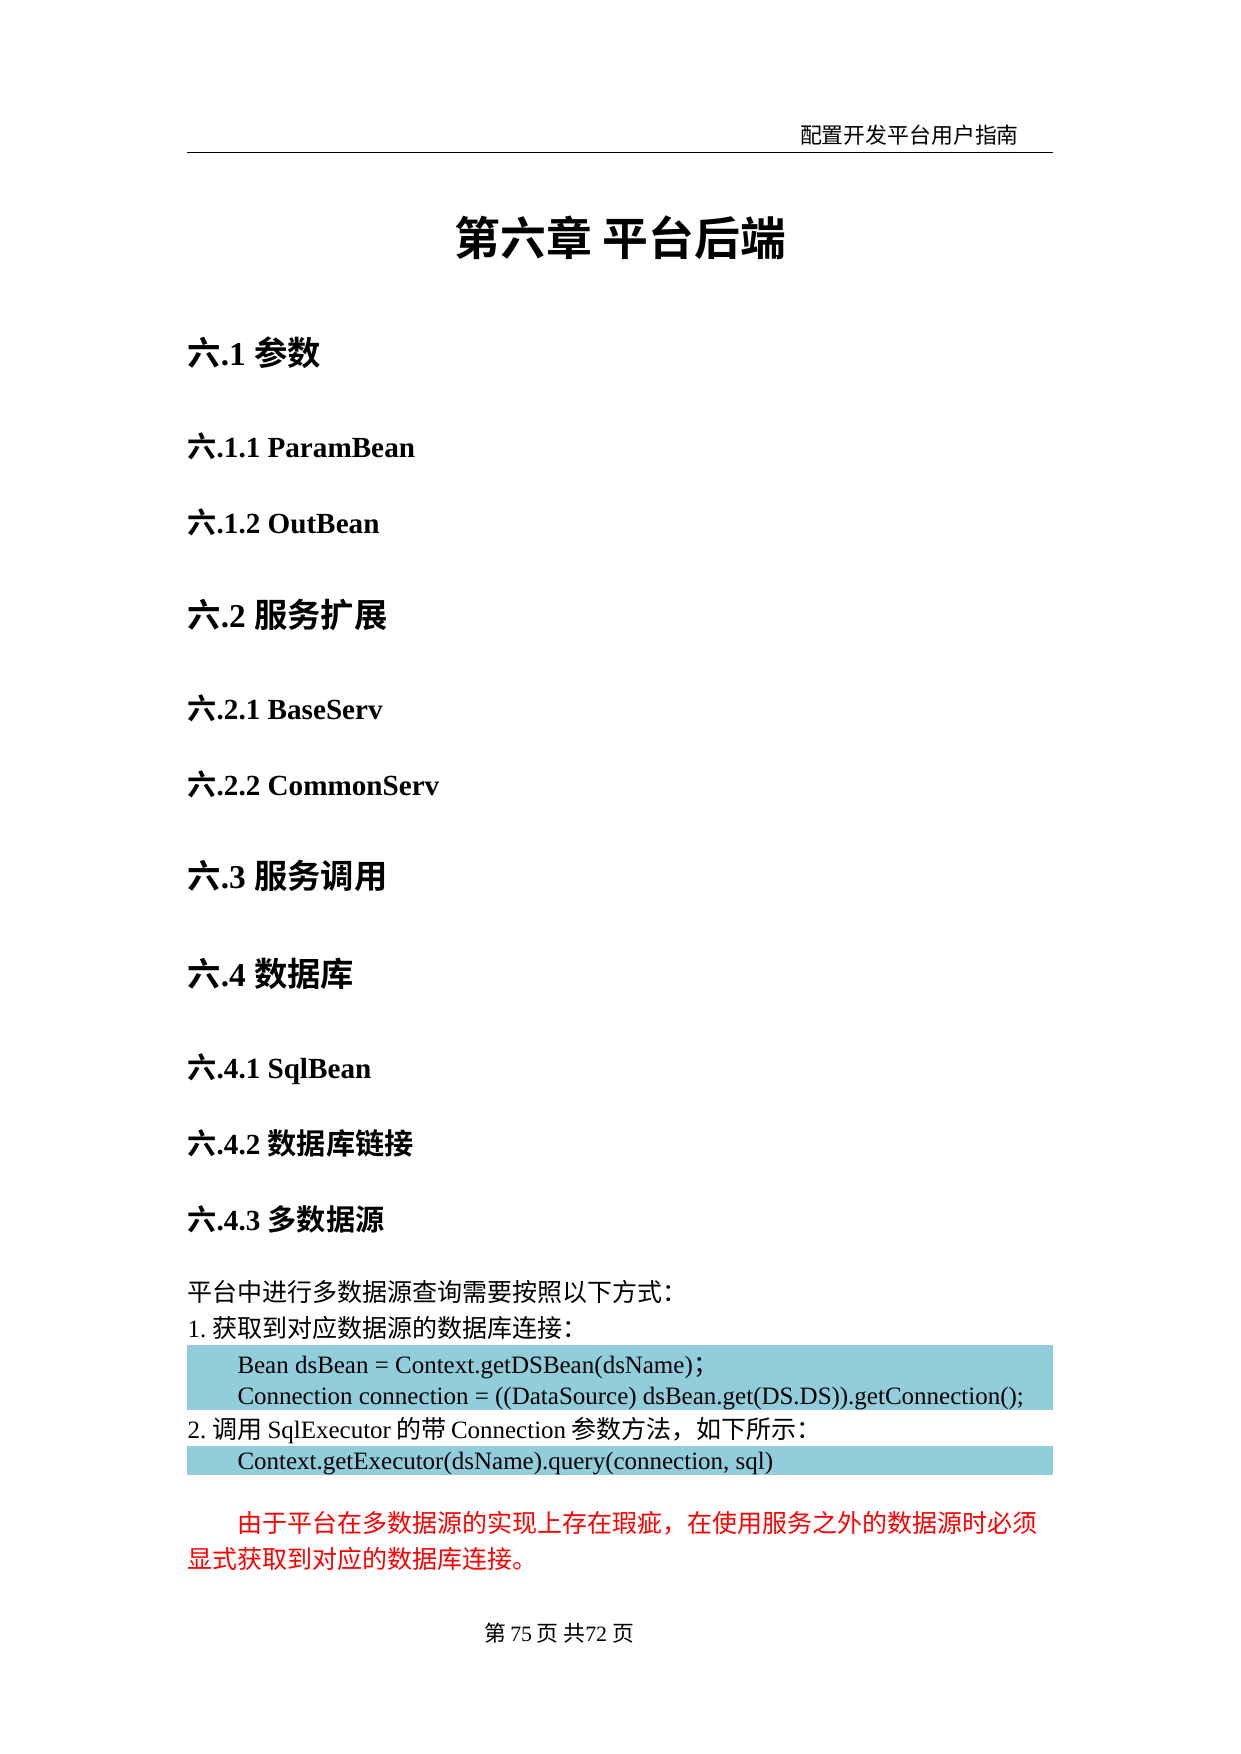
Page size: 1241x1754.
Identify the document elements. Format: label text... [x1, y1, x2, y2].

text 服务调用 [187, 850, 1053, 898]
text ParamBean [187, 424, 1053, 466]
text 平台中进行多数据源查询需要按照以下方式： 1. 获取到对应数据源的数据库连接： [187, 1272, 1053, 1345]
text Connection connection = ((DataSource) dsBean.get(DS.DS)).getConnection(); [187, 1381, 1053, 1410]
text 数据库链接 [187, 1121, 1053, 1163]
text 多数据源 [187, 1196, 1053, 1239]
text 平台后端 [187, 202, 1053, 268]
text 数据库 [187, 947, 1053, 996]
text BaseServ [187, 686, 1053, 728]
text Bean dsBean = Context.getDSBean(dsName)； [187, 1345, 1053, 1381]
text OutBean [187, 500, 1053, 542]
text 服务扩展 [187, 588, 1053, 637]
text 由于平台在多数据源的实现上存在瑕疵，在使用服务之外的数据源时必须显式获取到对应的数据库连接。 [187, 1504, 1053, 1576]
text Context.getExecutor(dsName).query(connection, sql) [187, 1446, 1053, 1475]
text CommonServ [187, 762, 1053, 804]
text 参数 [187, 327, 1053, 375]
text 2. 调用SqlExecutor的带Connection参数方法，如下所示： [187, 1410, 1053, 1446]
text SqlBean [187, 1044, 1053, 1087]
